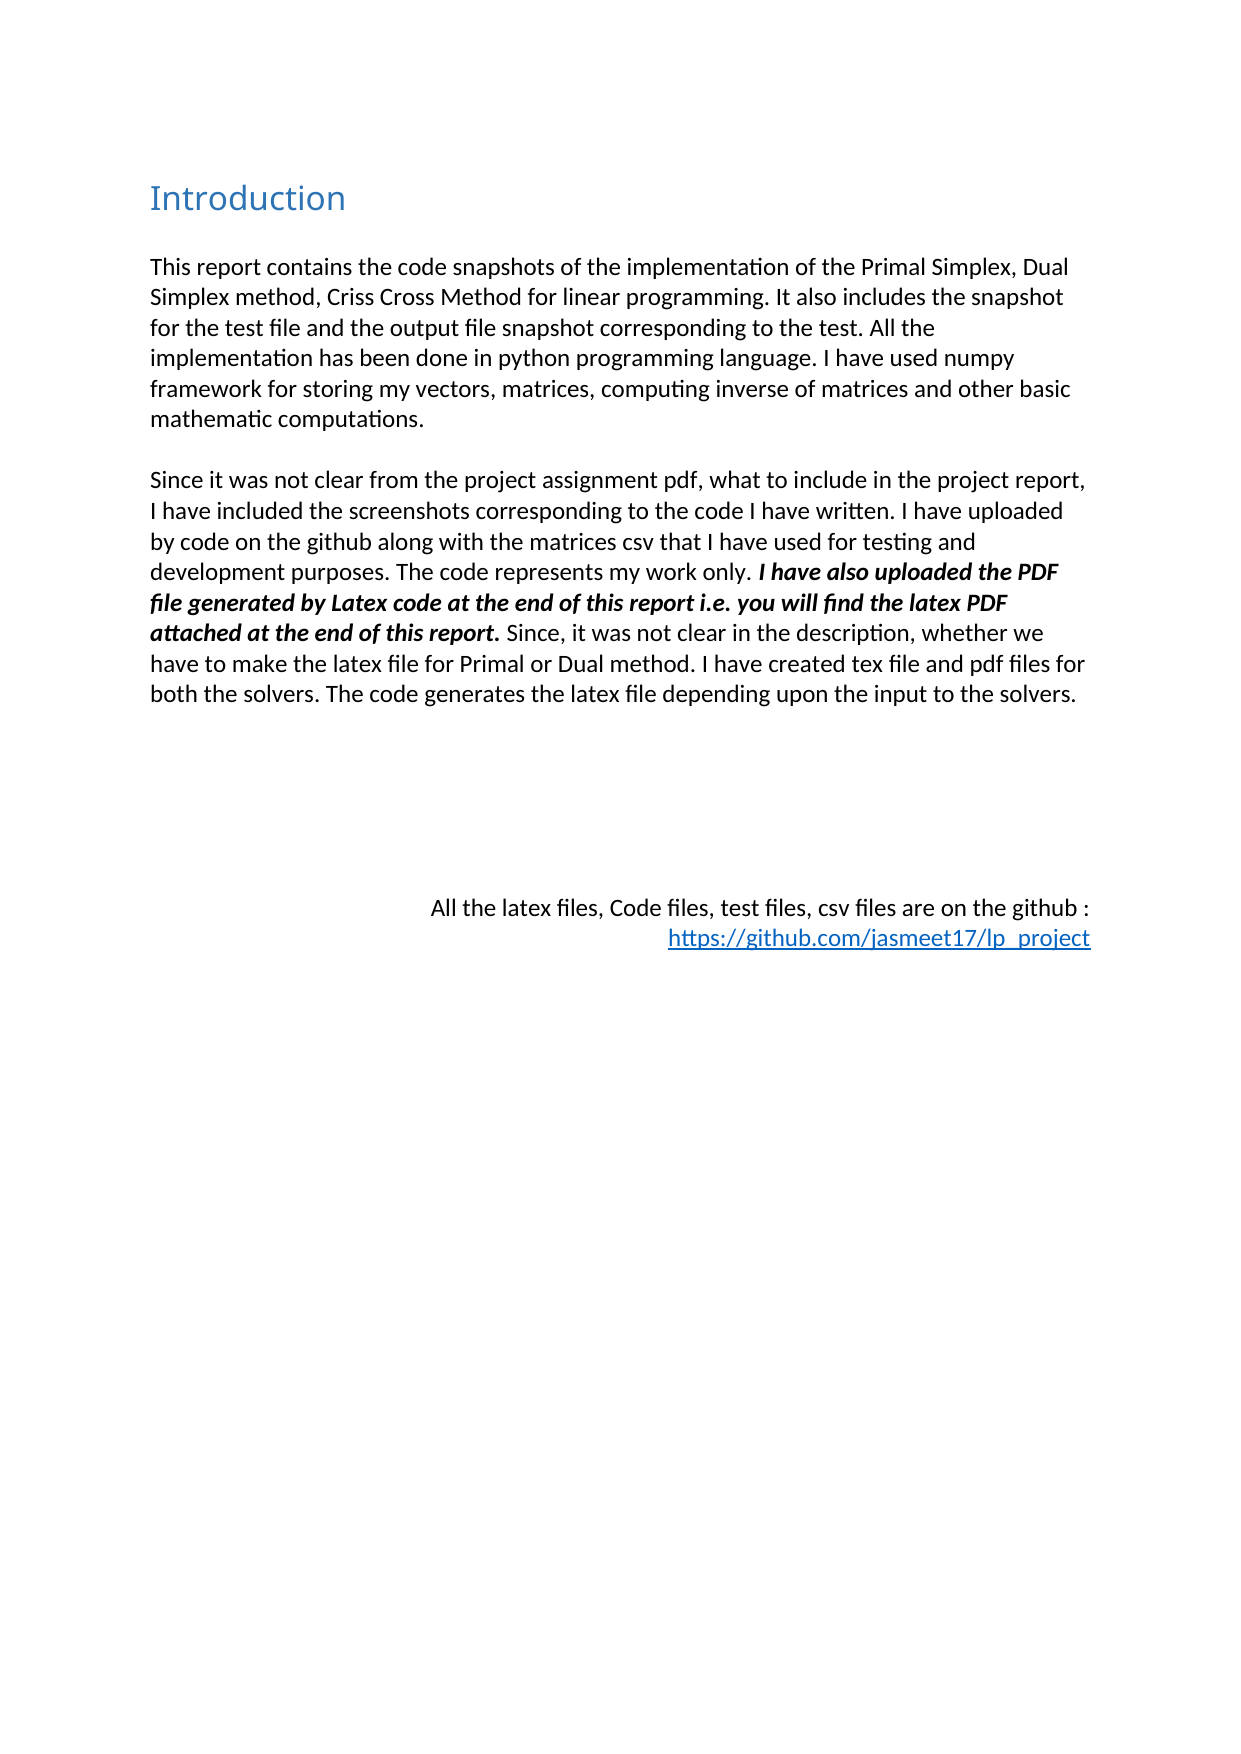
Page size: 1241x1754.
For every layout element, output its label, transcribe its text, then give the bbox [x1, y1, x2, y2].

text Since it was not clear from the project assignment pdf, what to include in the project report, I have included the screenshots corresponding to the code I have written. I have uploaded by code on the github along with the matrices csv that I have used for testing and development purposes. The code represents my work only. I have also uploaded the PDF file generated by Latex code at the end of this report i.e. you will find the latex PDF attached at the end of this report. Since, it was not clear in the description, whether we have to make the latex file for Primal or Dual method. I have created tex file and pdf files for both the solvers. The code generates the latex file depending upon the input to the solvers. [150, 464, 1090, 709]
text This report contains the code snapshots of the implementation of the Primal Simplex, Dual Simplex method, Criss Cross Method for linear programming. It also includes the snapshot for the test file and the output file snapshot corresponding to the test. All the implementation has been done in python programming language. I have used numpy framework for storing my vectors, matrices, computing inverse of matrices and other basic mathematic computations. [150, 251, 1090, 434]
subtitle Introduction [150, 175, 1090, 220]
text All the latex files, Code files, test files, csv files are on the github : https://github.com/jasmeet17/lp_project [150, 892, 1090, 953]
